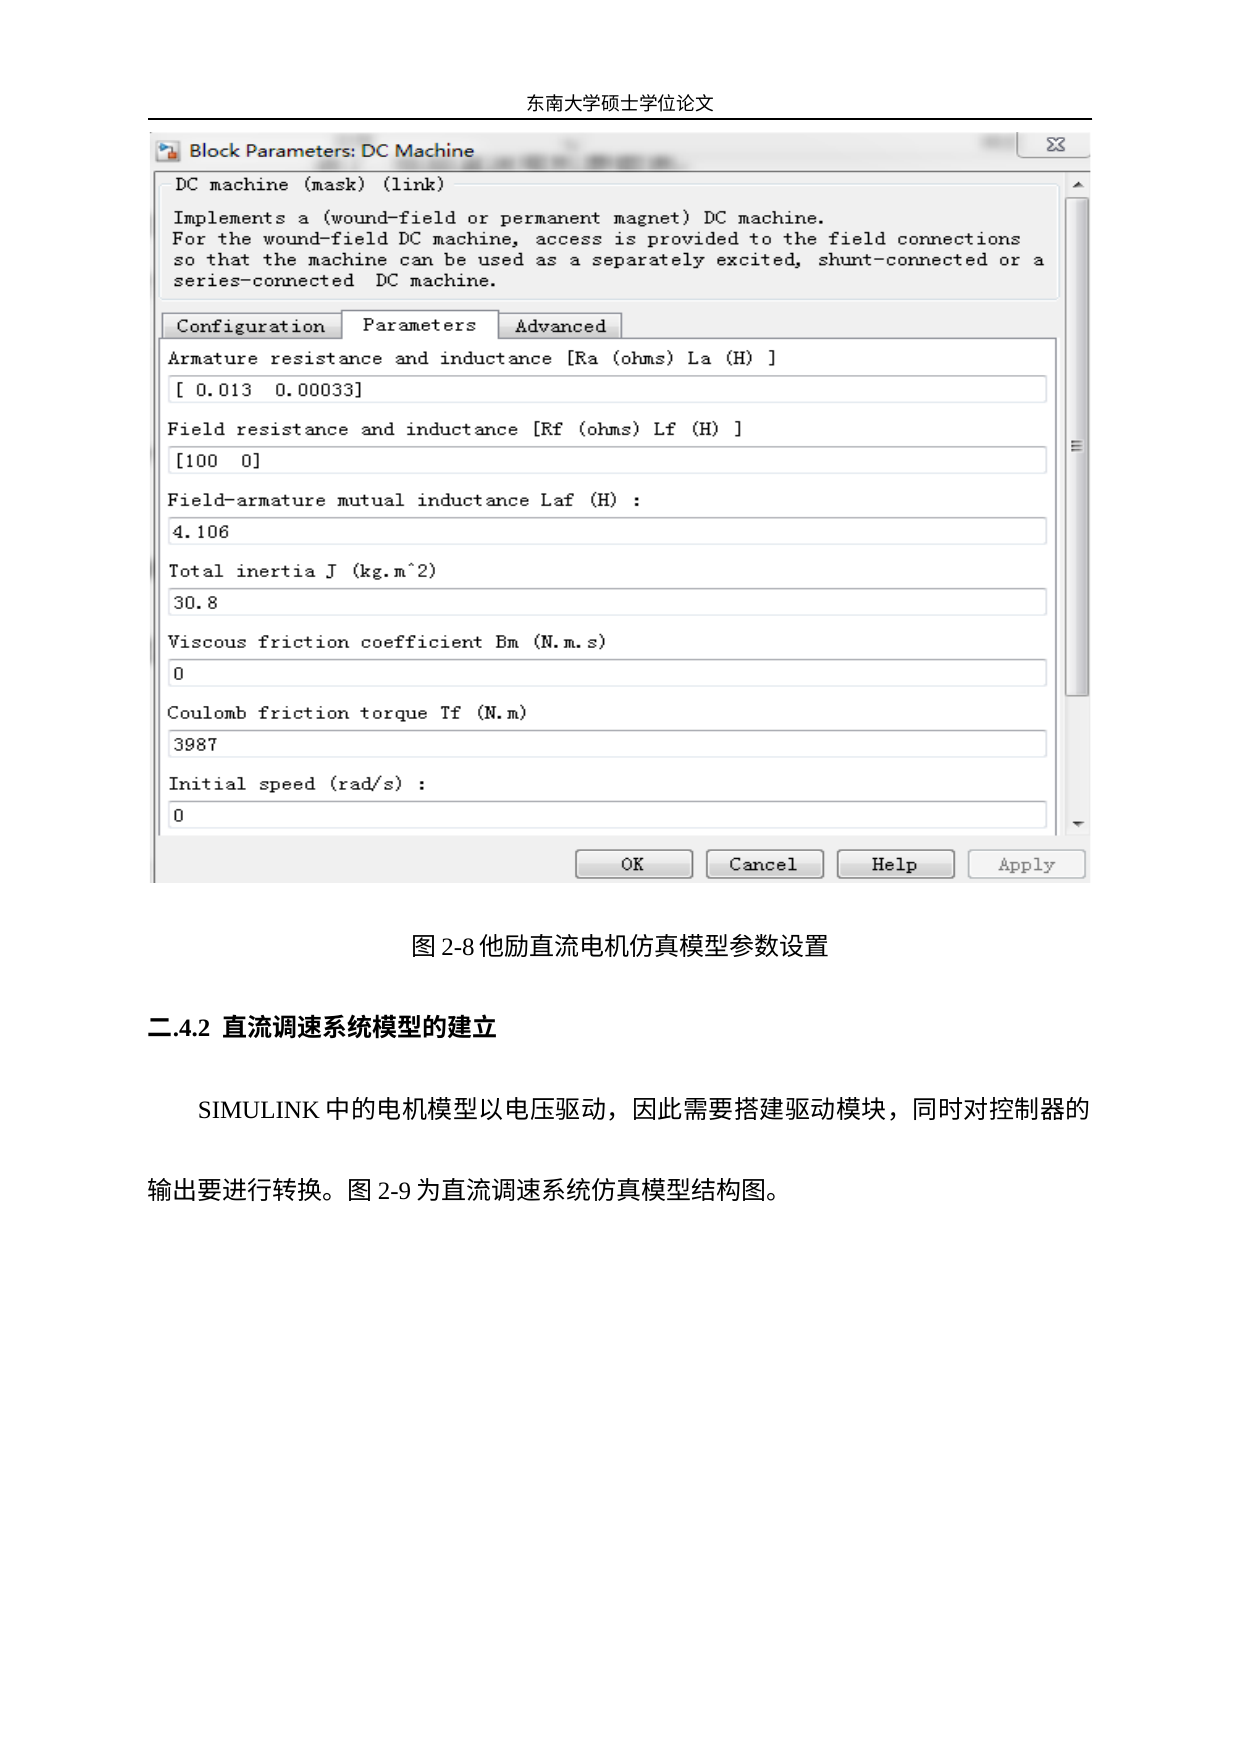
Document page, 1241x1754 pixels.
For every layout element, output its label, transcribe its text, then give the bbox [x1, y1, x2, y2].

subtitle 直流调速系统模型的建立 [148, 993, 1071, 1058]
picture [149, 132, 1091, 883]
text SIMULINK中的电机模型以电压驱动，因此需要搭建驱动模块，同时对控制器的输出要进行转换。图2-9为直流调速系统仿真模型结构图。 [148, 1075, 1092, 1221]
